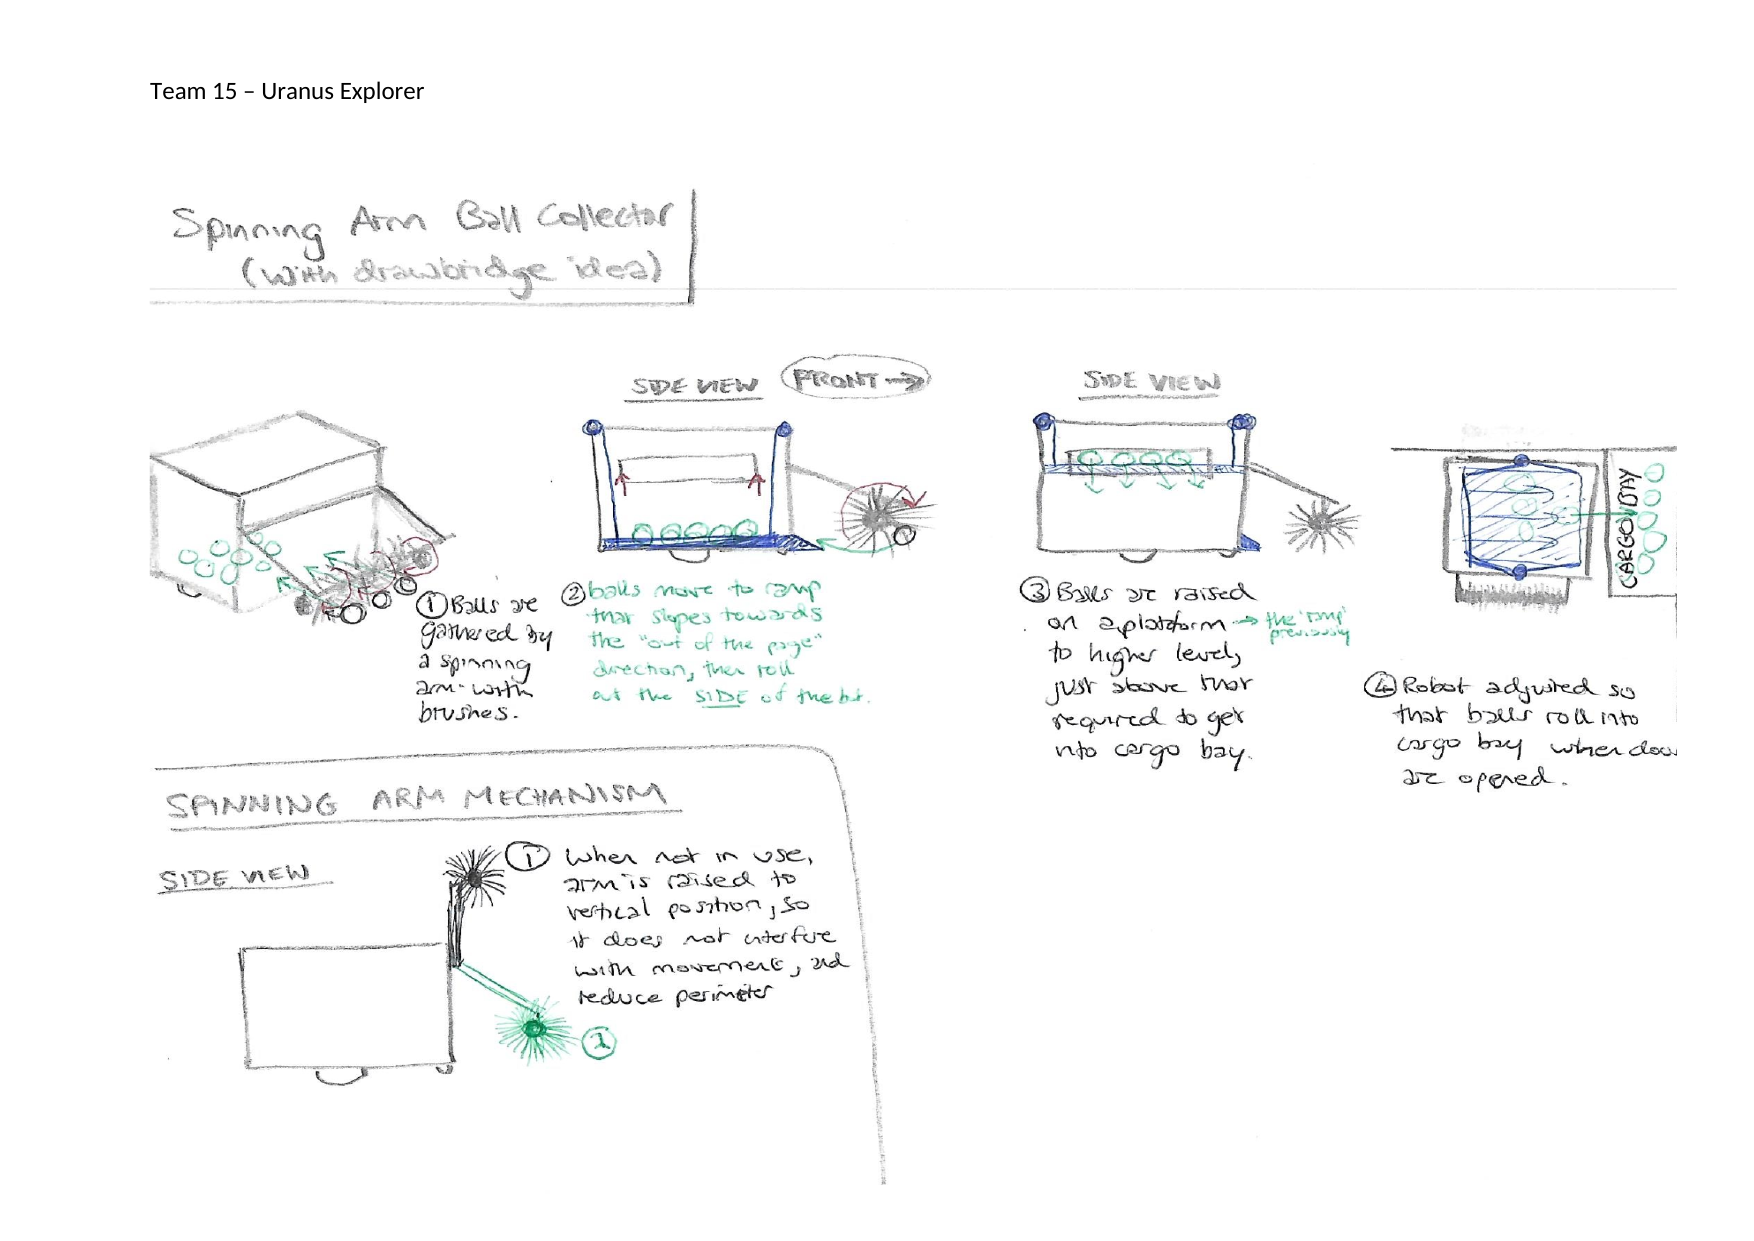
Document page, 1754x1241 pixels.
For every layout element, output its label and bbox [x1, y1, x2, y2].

picture [151, 164, 1676, 1193]
